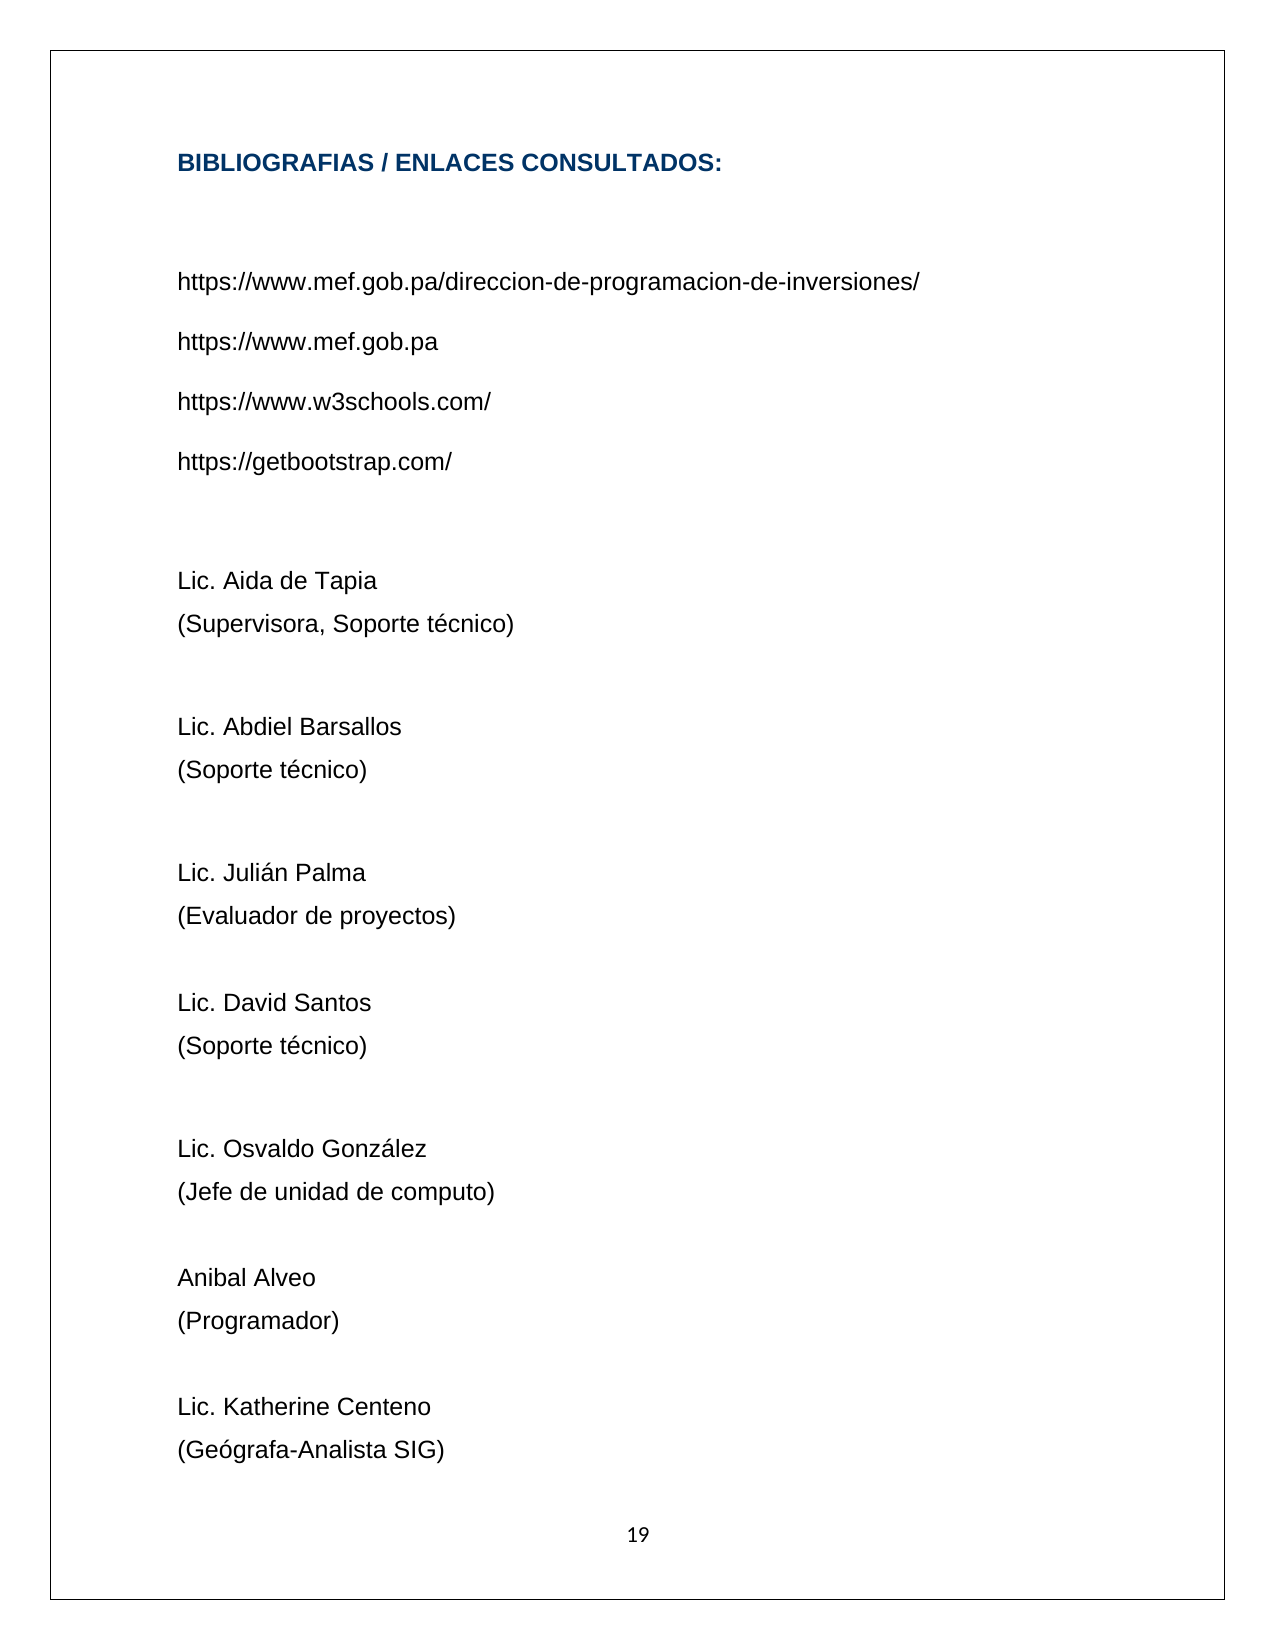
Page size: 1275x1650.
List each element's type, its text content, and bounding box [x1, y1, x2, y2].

text Lic. Aida de Tapia [177, 566, 1098, 595]
text (Programador) [177, 1306, 1098, 1335]
text (Supervisora, Soporte técnico) [177, 609, 1098, 638]
text (Jefe de unidad de computo) [177, 1177, 1098, 1205]
text Anibal Alveo [177, 1263, 1098, 1292]
text https://www.mef.gob.pa [177, 327, 1098, 356]
text (Soporte técnico) [177, 1031, 1098, 1059]
text https://www.mef.gob.pa/direccion-de-programacion-de-inversiones/ [177, 267, 1098, 296]
text Lic. Osvaldo González [177, 1133, 1098, 1162]
text (Soporte técnico) [177, 755, 1098, 784]
text Lic. Abdiel Barsallos [177, 712, 1098, 741]
text Lic. David Santos [177, 987, 1098, 1016]
text Lic. Katherine Centeno [177, 1392, 1098, 1421]
text https://getbootstrap.com/ [177, 446, 1098, 475]
text (Evaluador de proyectos) [177, 901, 1098, 930]
text Lic. Julián Palma [177, 858, 1098, 887]
text (Geógrafa-Analista SIG) [177, 1435, 1098, 1464]
text https://www.w3schools.com/ [177, 387, 1098, 415]
text BIBLIOGRAFIAS / ENLACES CONSULTADOS: [177, 147, 1098, 176]
